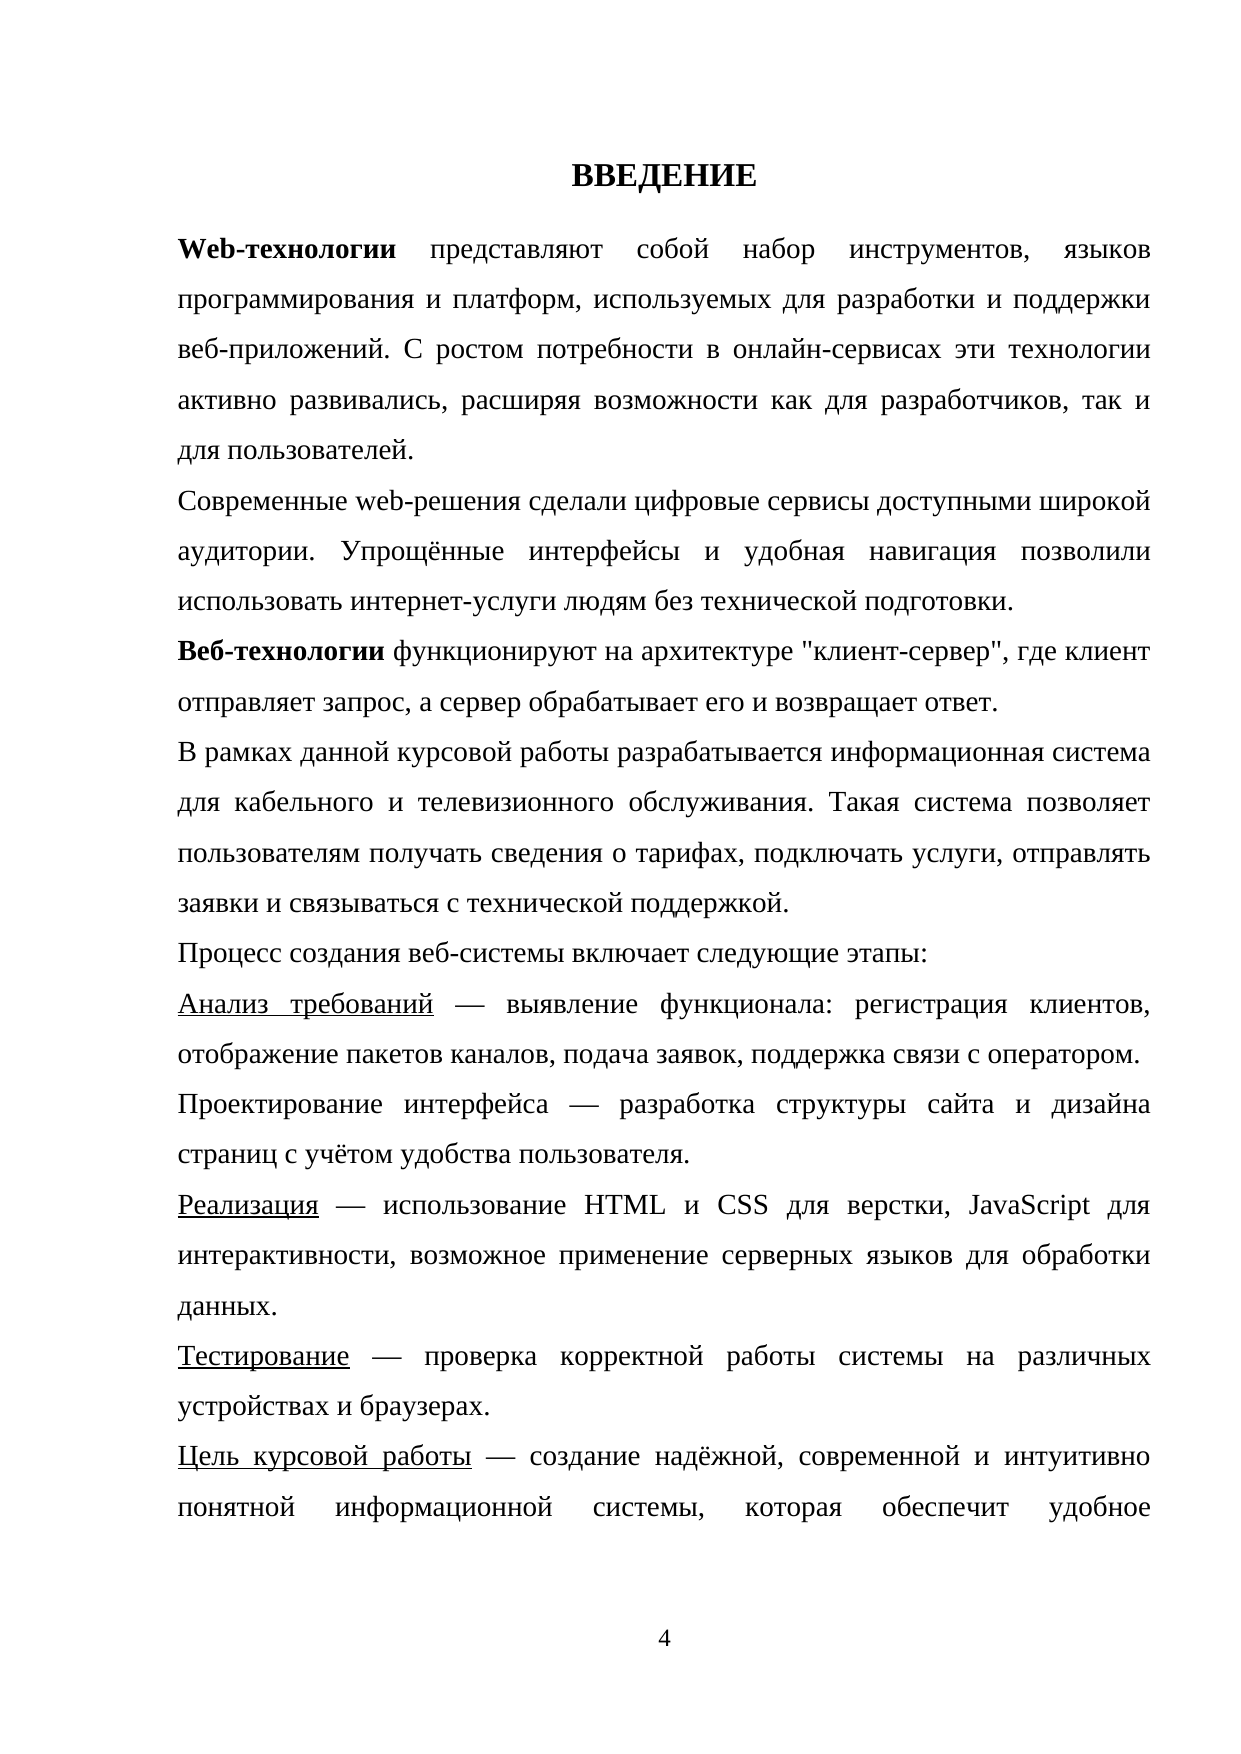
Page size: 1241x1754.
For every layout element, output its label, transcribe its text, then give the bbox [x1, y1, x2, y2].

text Современные web-решения сделали цифровые сервисы доступными широкой аудитории. Упрощённые интерфейсы и удобная навигация позволили использовать интернет-услуги людям без технической подготовки. [177, 483, 1152, 617]
text Web-технологии представляют собой набор инструментов, языков программирования и платформ, используемых для разработки и поддержки веб-приложений. С ростом потребности в онлайн-сервисах эти технологии активно развивались, расширяя возможности как для разработчиков, так и для пользователей. [177, 231, 1152, 466]
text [177, 1438, 1152, 1522]
text Процесс создания веб-системы включает следующие этапы: [177, 935, 1152, 969]
subtitle ВВЕДЕНИЕ [177, 156, 1152, 194]
text Анализ требований — выявление функционала: регистрация клиентов, отображение пакетов каналов, подача заявок, поддержка связи с оператором. [177, 986, 1152, 1069]
text Реализация — использование HTML и CSS для верстки, JavaScript для интерактивности, возможное применение серверных языков для обработки данных. [177, 1187, 1152, 1321]
text В рамках данной курсовой работы разрабатывается информационная система для кабельного и телевизионного обслуживания. Такая система позволяет пользователям получать сведения о тарифах, подключать услуги, отправлять заявки и связываться с технической поддержкой. [177, 734, 1152, 919]
text Тестирование — проверка корректной работы системы на различных устройствах и браузерах. [177, 1338, 1152, 1422]
text Веб-технологии функционируют на архитектуре "клиент-сервер", где клиент отправляет запрос, а сервер обрабатывает его и возвращает ответ. [177, 633, 1152, 717]
text Проектирование интерфейса — разработка структуры сайта и дизайна страниц с учётом удобства пользователя. [177, 1086, 1152, 1170]
